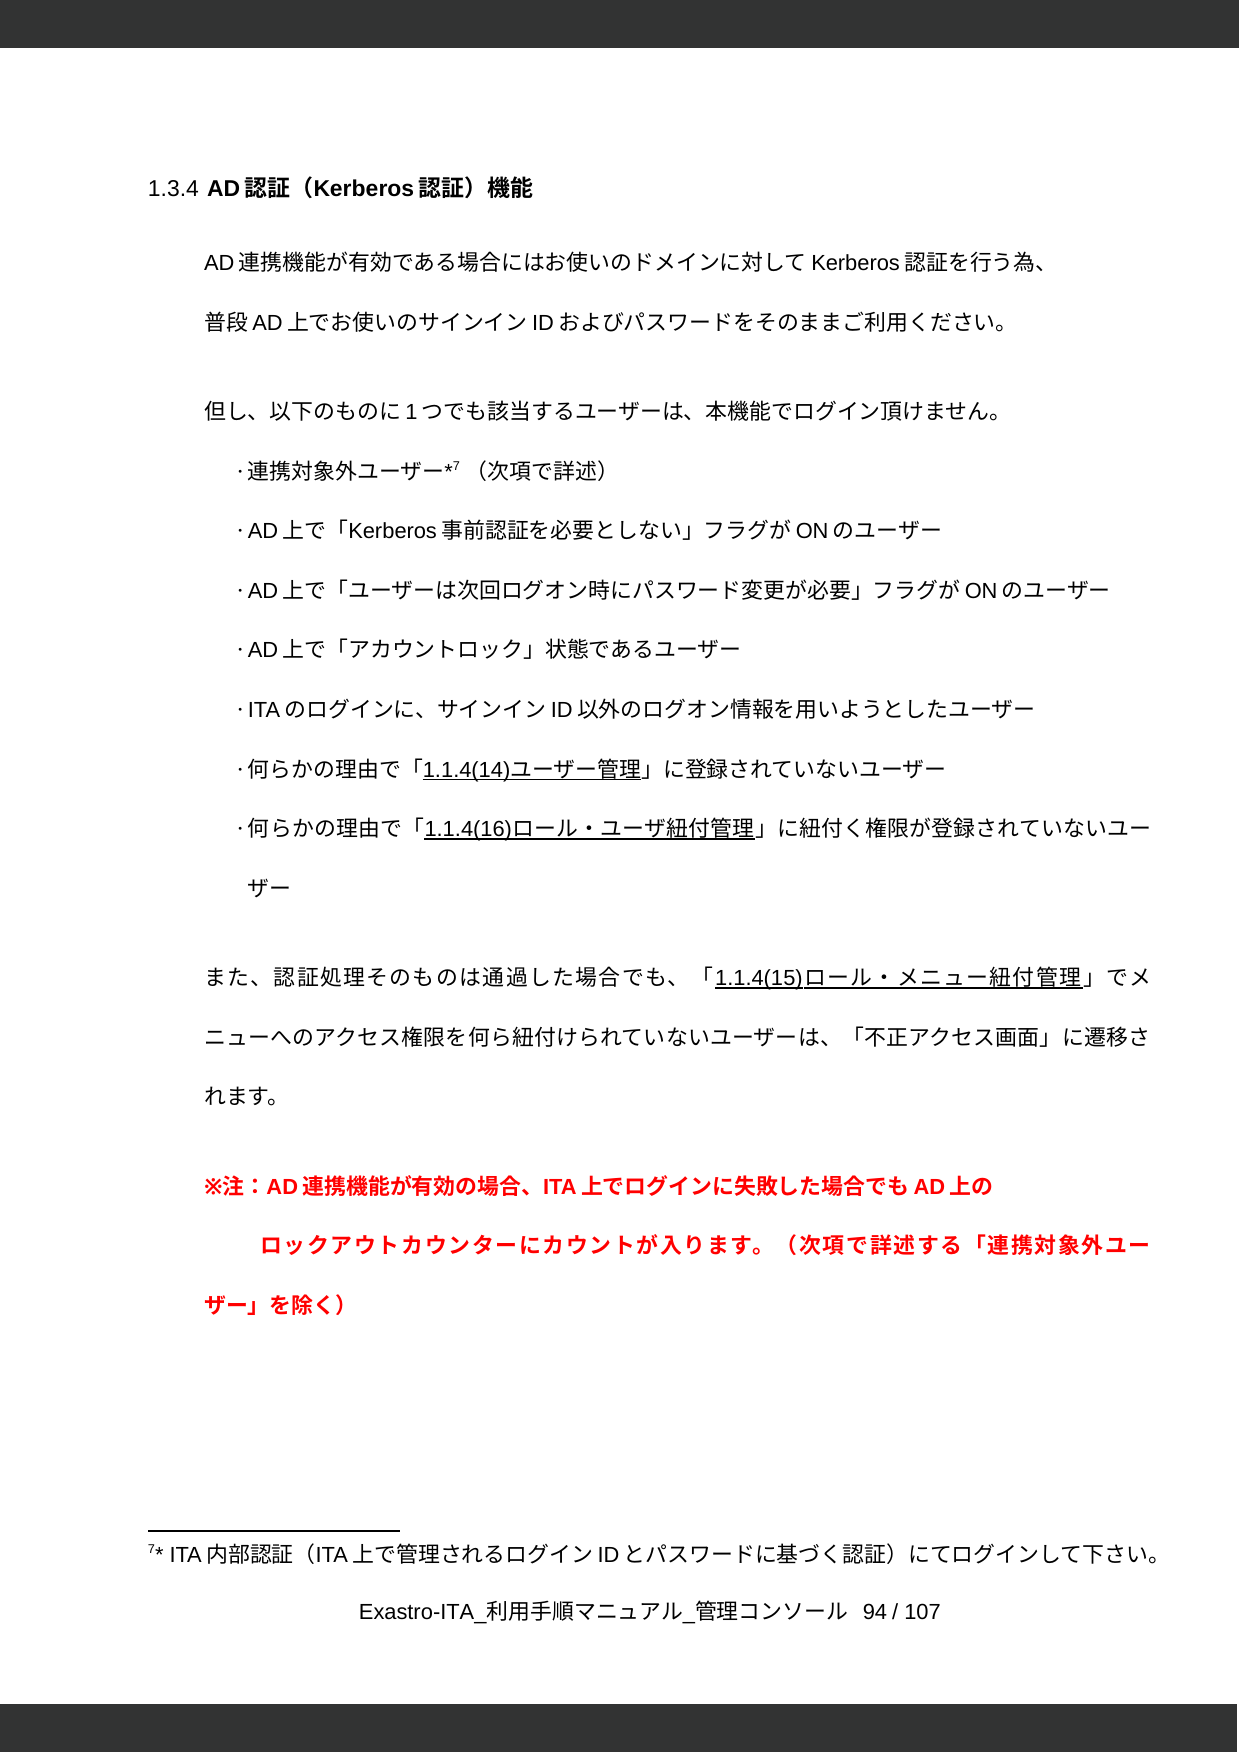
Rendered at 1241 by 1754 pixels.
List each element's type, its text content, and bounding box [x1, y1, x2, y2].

list 何らかの理由で「1.1.4(16)ロール・ユーザ紐付管理」に紐付く権限が登録されていないユーザー [236, 797, 1152, 916]
picture [0, 1704, 1237, 1752]
text 但し、以下のものに1つでも該当するユーザーは、本機能でログイン頂けません。 [204, 380, 1152, 440]
text AD連携機能が有効である場合にはお使いのドメインに対してKerberos認証を行う為、 [204, 231, 1152, 291]
list AD上で「Kerberos事前認証を必要としない」フラグがONのユーザー [236, 499, 1152, 559]
text また、認証処理そのものは通過した場合でも、「1.1.4(15)ロール・メニュー紐付管理」でメニューへのアクセス権限を何ら紐付けられていないユーザーは、「不正アクセス画面」に遷移されます。 [204, 946, 1152, 1125]
subtitle AD認証（Kerberos認証）機能 [148, 157, 1152, 216]
text ※注：AD連携機能が有効の場合、ITA上でログインに失敗した場合でもAD上の [204, 1155, 1152, 1214]
list AD上で「アカウントロック」状態であるユーザー [236, 618, 1152, 678]
list 何らかの理由で「1.1.4(14)ユーザー管理」に登録されていないユーザー [236, 738, 1152, 797]
list ITAのログインに、サインインID以外のログオン情報を用いようとしたユーザー [236, 678, 1152, 738]
picture [0, 0, 1239, 48]
list AD上で「ユーザーは次回ログオン時にパスワード変更が必要」フラグがONのユーザー [236, 559, 1152, 618]
list 連携対象外ユーザー* （次項で詳述） [236, 440, 1152, 499]
text 普段AD上でお使いのサインインIDおよびパスワードをそのままご利用ください。 [204, 291, 1152, 350]
text ロックアウトカウンターにカウントが入ります。（次項で詳述する「連携対象外ユーザー」を除く） [204, 1214, 1152, 1333]
